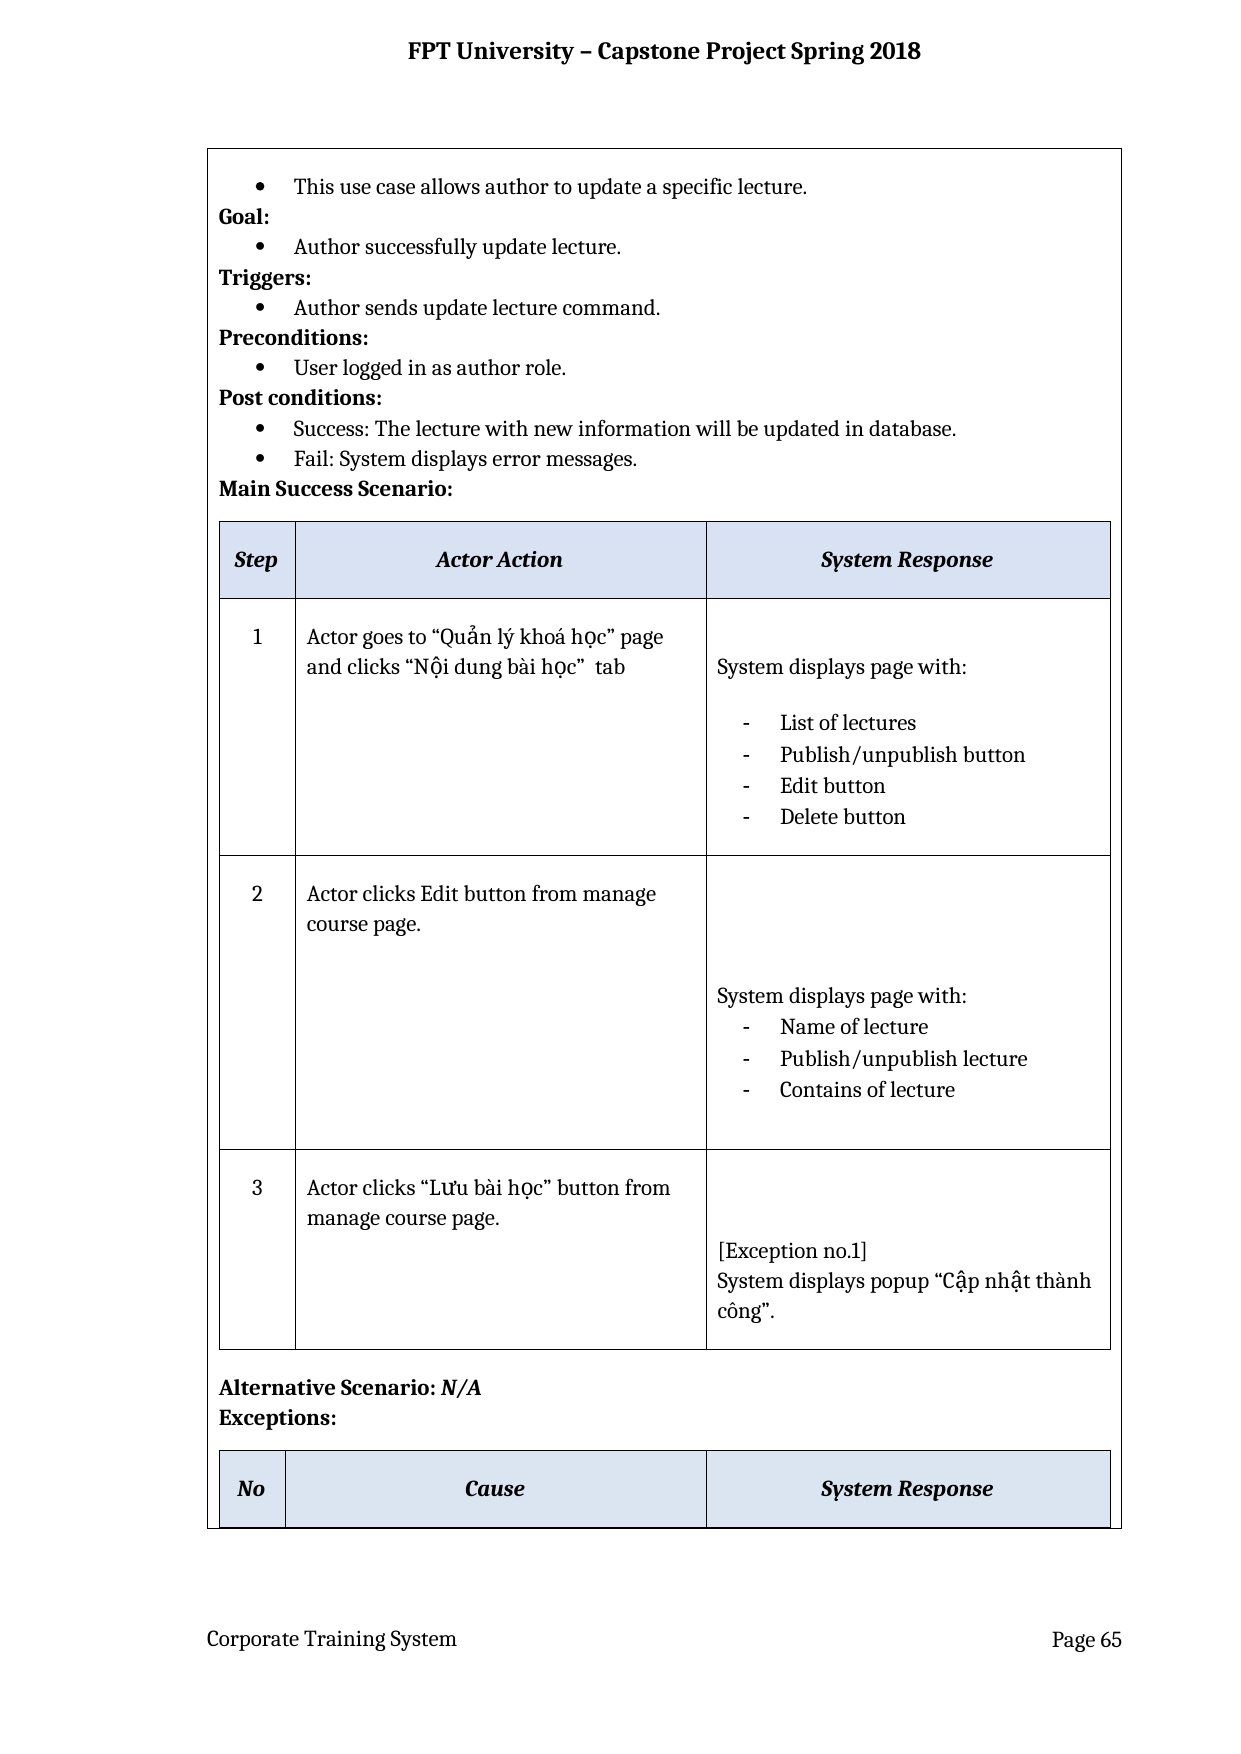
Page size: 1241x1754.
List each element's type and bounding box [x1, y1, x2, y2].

table_cell [208, 149, 1121, 1528]
